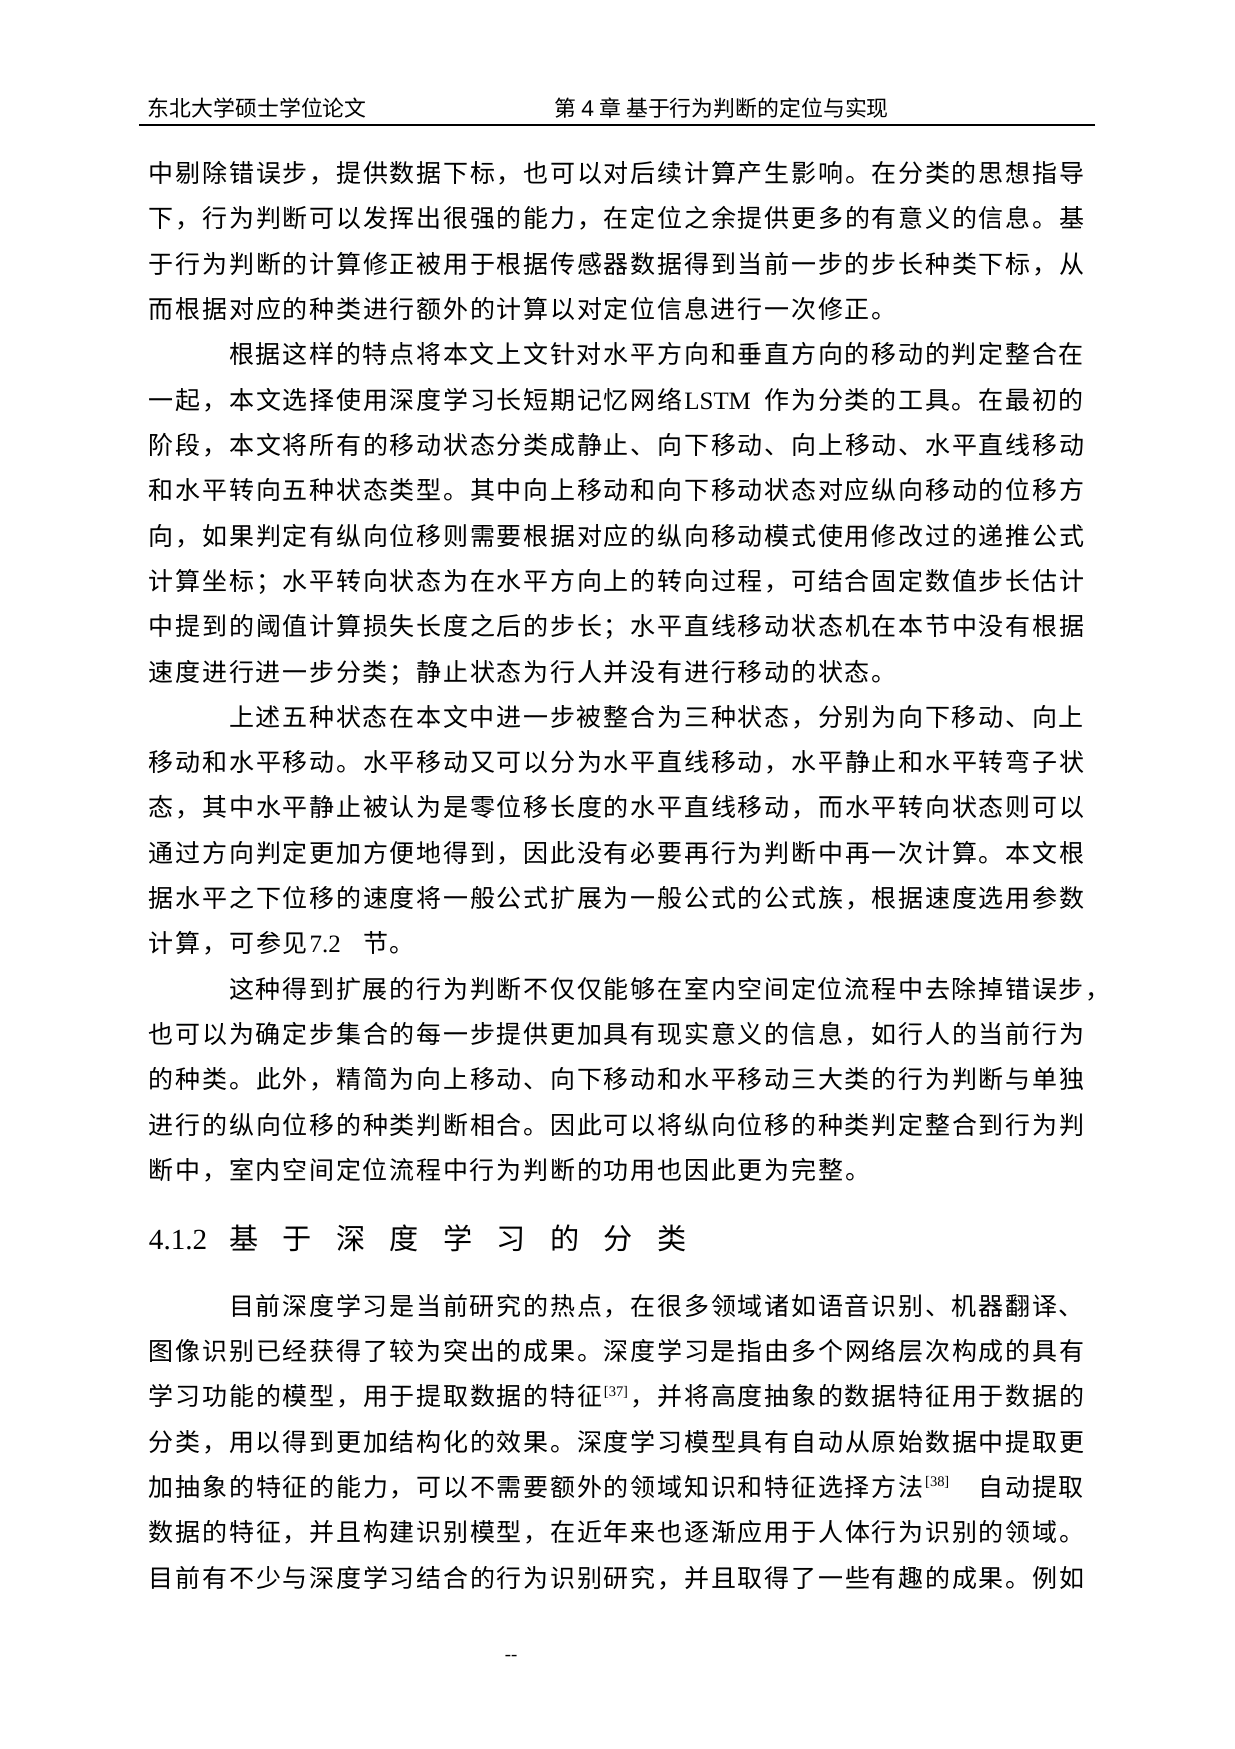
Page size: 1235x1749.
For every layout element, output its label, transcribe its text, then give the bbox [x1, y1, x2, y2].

text 这种得到扩展的行为判断不仅仅能够在室内空间定位流程中去除掉错误步，也可以为确定步集合的每一步提供更加具有现实意义的信息，如行人的当前行为的种类。此外，精简为向上移动、向下移动和水平移动三大类的行为判断与单独进行的纵向位移的种类判断相合。因此可以将纵向位移的种类判定整合到行为判断中，室内空间定位流程中行为判断的功用也因此更为完整。 [149, 965, 1086, 1191]
text 根据这样的特点将本文上文针对水平方向和垂直方向的移动的判定整合在一起，本文选择使用深度学习长短期记忆网络LSTM作为分类的工具。在最初的阶段，本文将所有的移动状态分类成静止、向下移动、向上移动、水平直线移动和水平转向五种状态类型。其中向上移动和向下移动状态对应纵向移动的位移方向，如果判定有纵向位移则需要根据对应的纵向移动模式使用修改过的递推公式计算坐标；水平转向状态为在水平方向上的转向过程，可结合固定数值步长估计中提到的阈值计算损失长度之后的步长；水平直线移动状态机在本节中没有根据速度进行进一步分类；静止状态为行人并没有进行移动的状态。 [149, 330, 1086, 693]
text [149, 149, 1086, 330]
text 上述五种状态在本文中进一步被整合为三种状态，分别为向下移动、向上移动和水平移动。水平移动又可以分为水平直线移动，水平静止和水平转弯子状态，其中水平静止被认为是零位移长度的水平直线移动，而水平转向状态则可以通过方向判定更加方便地得到，因此没有必要再行为判断中再一次计算。本文根据水平之下位移的速度将一般公式扩展为一般公式的公式族，根据速度选用参数计算，可参见7.2节。 [149, 693, 1086, 965]
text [149, 1282, 1086, 1599]
subtitle 基于深度学习的分类 [143, 1214, 1086, 1259]
